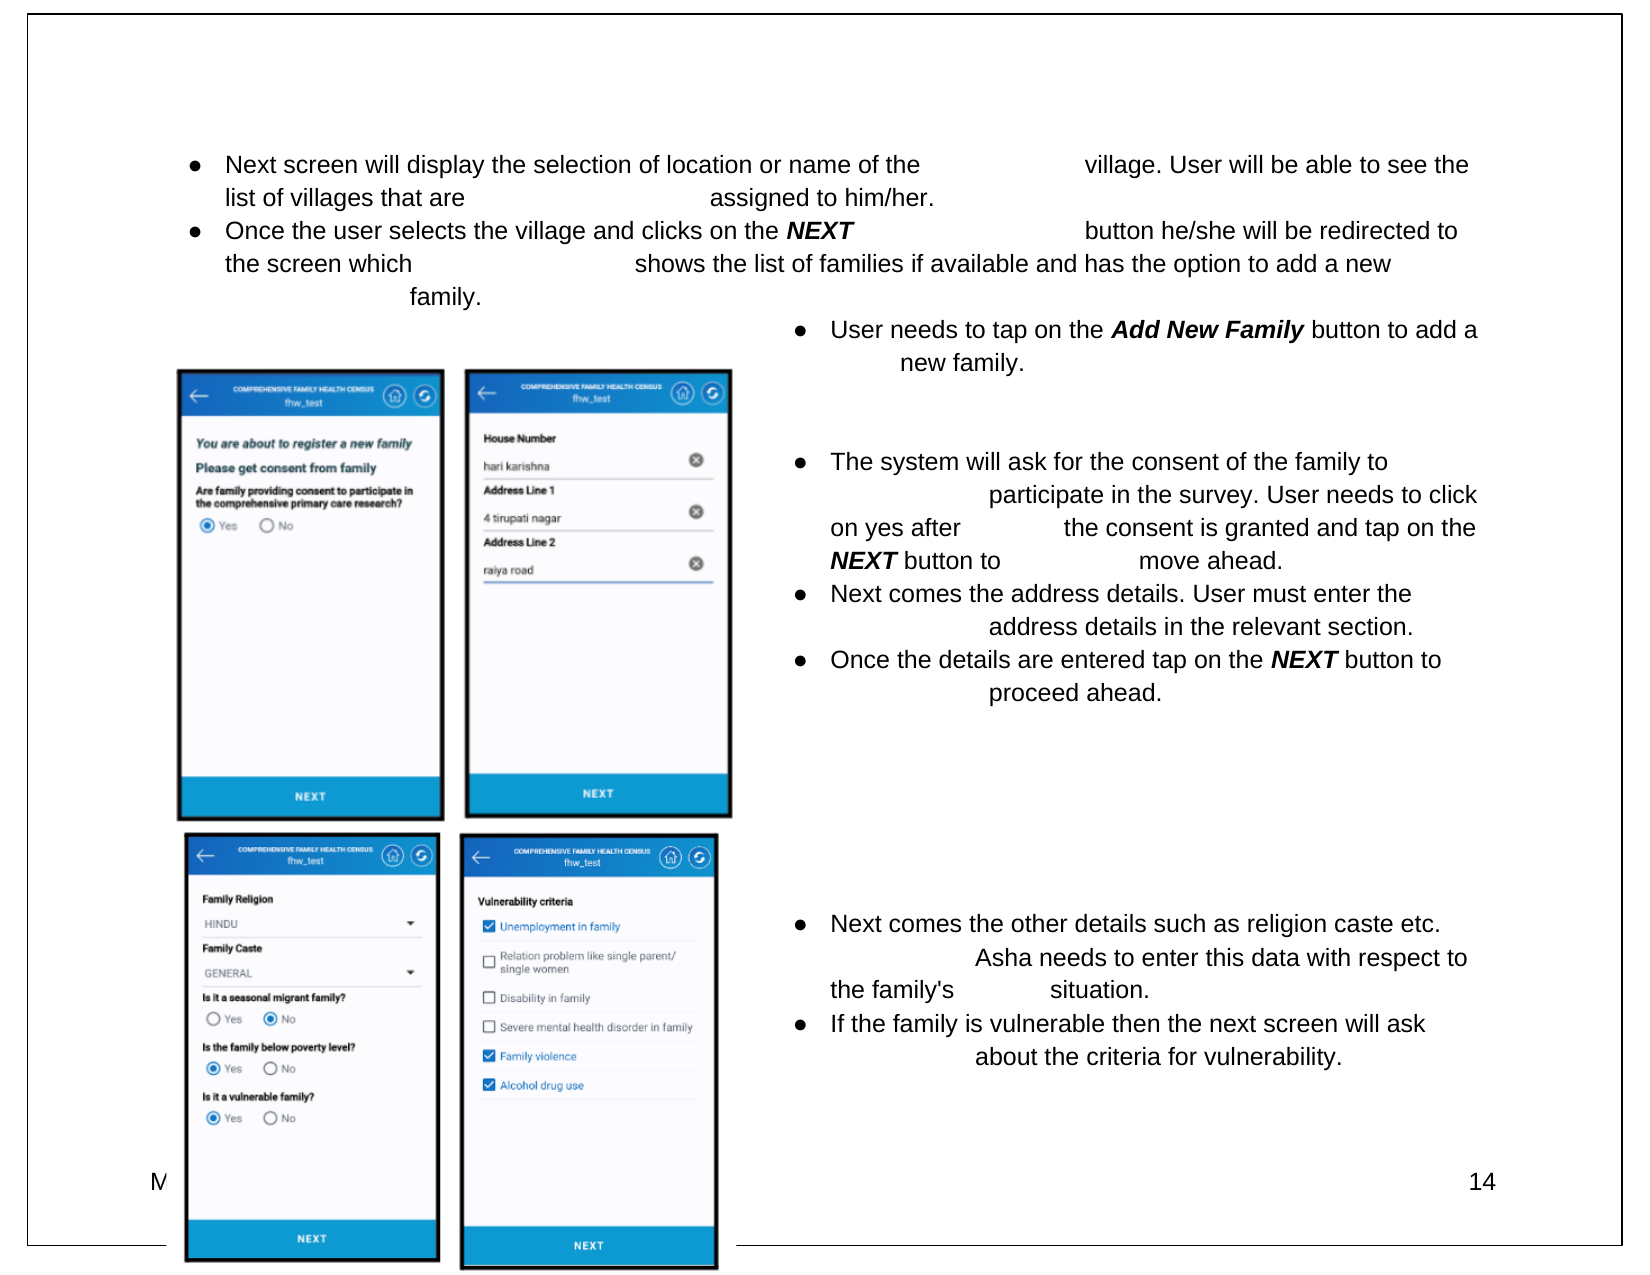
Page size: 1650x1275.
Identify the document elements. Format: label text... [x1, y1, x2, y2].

list Next comes the address details. User must enter the address details in the relevant section. [737, 579, 1500, 641]
list Next screen will display the selection of location or name of the village. User will be able to see the list of villages that are assigned to him/her. [187, 150, 1500, 212]
list Once the details are entered tap on the NEXT button to proceed ahead. [737, 645, 1500, 707]
list User needs to tap on the Add New Family button to add a new family. [187, 315, 1500, 377]
list If the family is vulnerable then the next screen will ask about the criteria for vulnerability. [737, 1008, 1500, 1070]
list Once the user selects the village and clicks on the NEXT button he/she will be redirected to the screen which shows the list of families if available and has the option to add a new family. [187, 216, 1500, 311]
picture [166, 361, 737, 1275]
list The system will ask for the consent of the family to participate in the survey. User needs to click on yes after the consent is granted and tap on the NEXT button to move ahead. [737, 447, 1500, 575]
list Next comes the other details such as religion caste etc. Asha needs to enter this data with respect to the family's situation. [737, 909, 1500, 1004]
